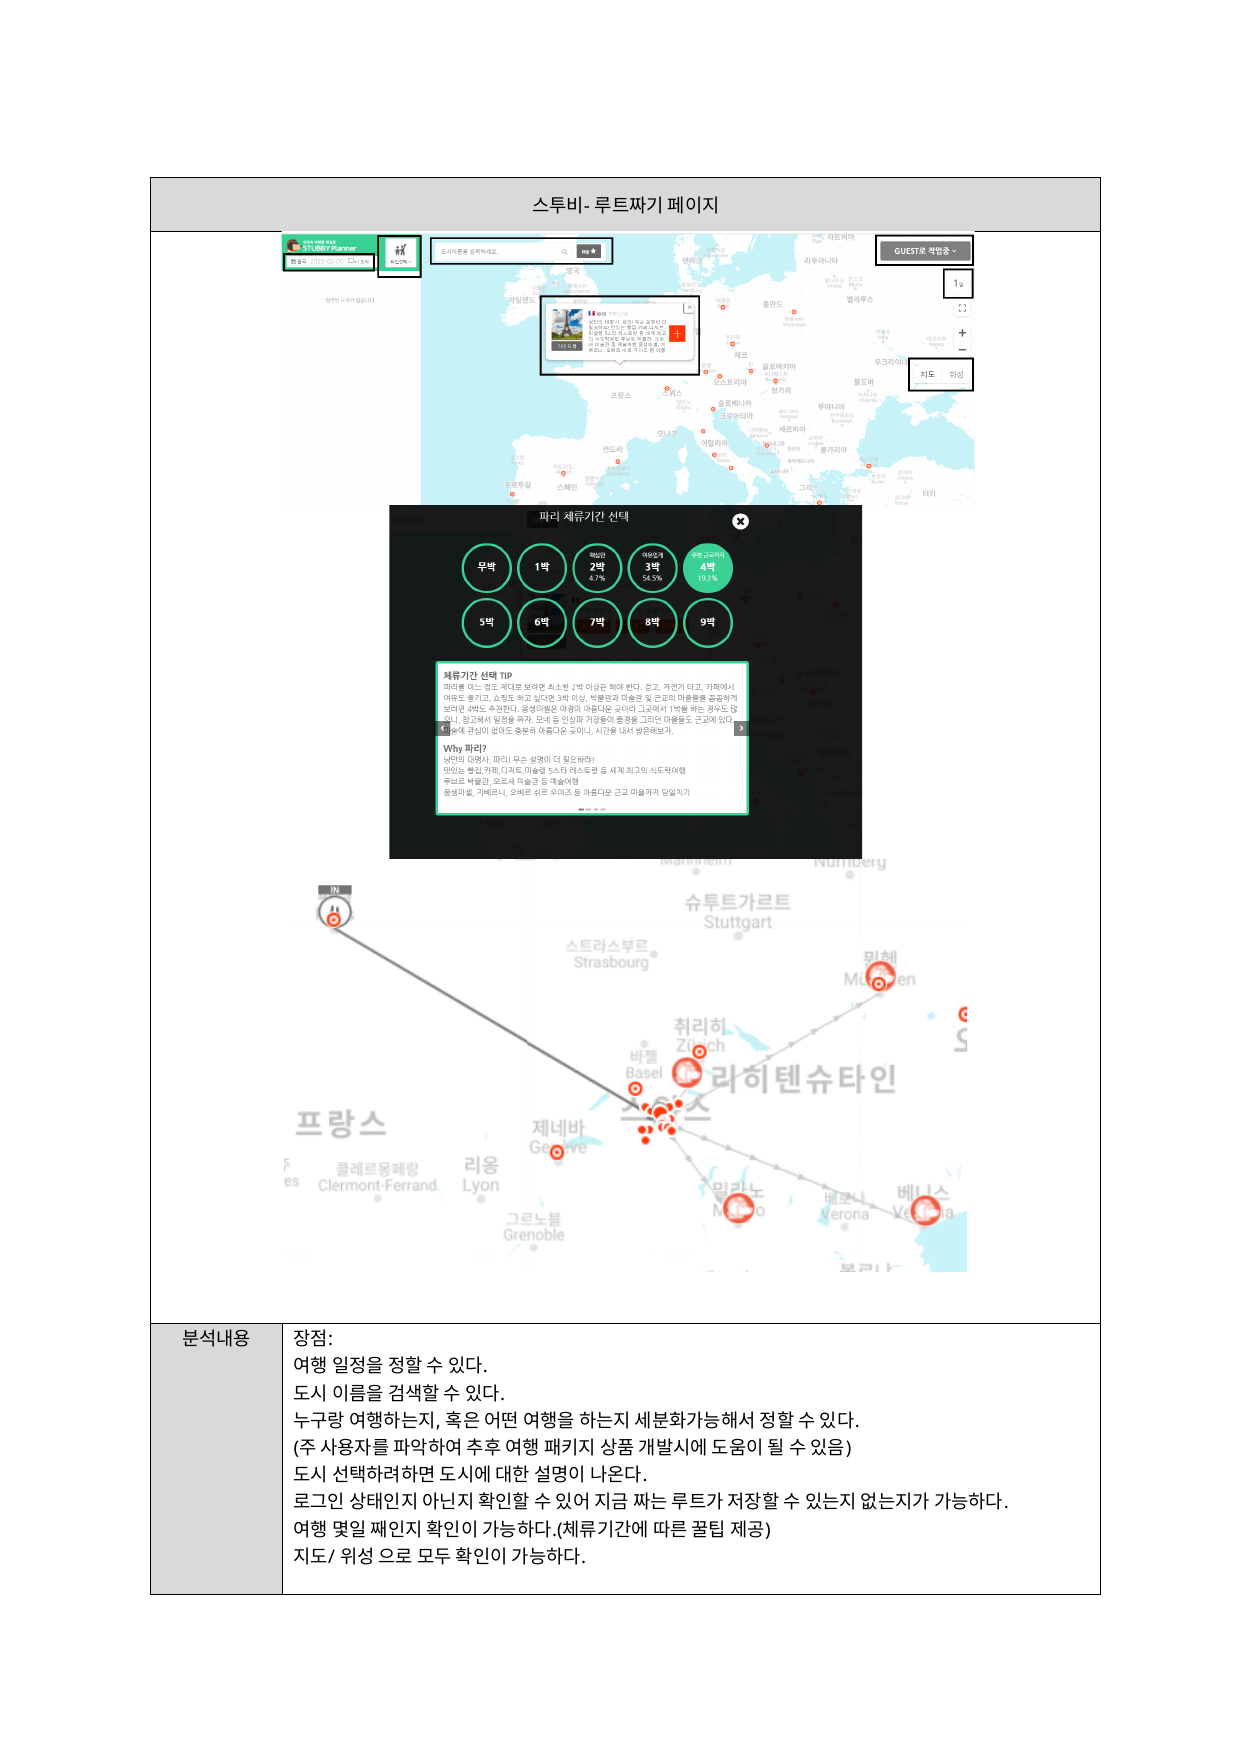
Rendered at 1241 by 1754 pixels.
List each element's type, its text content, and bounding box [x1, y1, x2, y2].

picture [281, 231, 975, 1272]
table_cell 분석내용 [151, 1324, 282, 1594]
table_cell 스투비- 루트짜기 페이지 [151, 178, 1100, 231]
table_cell [151, 232, 1100, 1323]
table_cell 장점: 여행 일정을 정할 수 있다. 도시 이름을 검색할 수 있다. 누구랑 여행하는지, 혹은 어떤 여행을 하는지 세분화가능해서 정할 수 있다. (주 사용자를 파악하여 추후 여행 패키지 상품 개발시에 도움이 될 수 있음) 도시 선택하려하면 도시에 대한 설명이 나온다. 로그인 상태인지 아닌지 확인할 수 있어 지금 짜는 루트가 저장할 수 있는지 없는지가 가능하다. 여행 몇일 째인지 확인이 가능하다.(체류기간에 따른 꿀팁 제공) 지도/ 위성 으로 모두 확인이 가능하다. [283, 1324, 1100, 1594]
